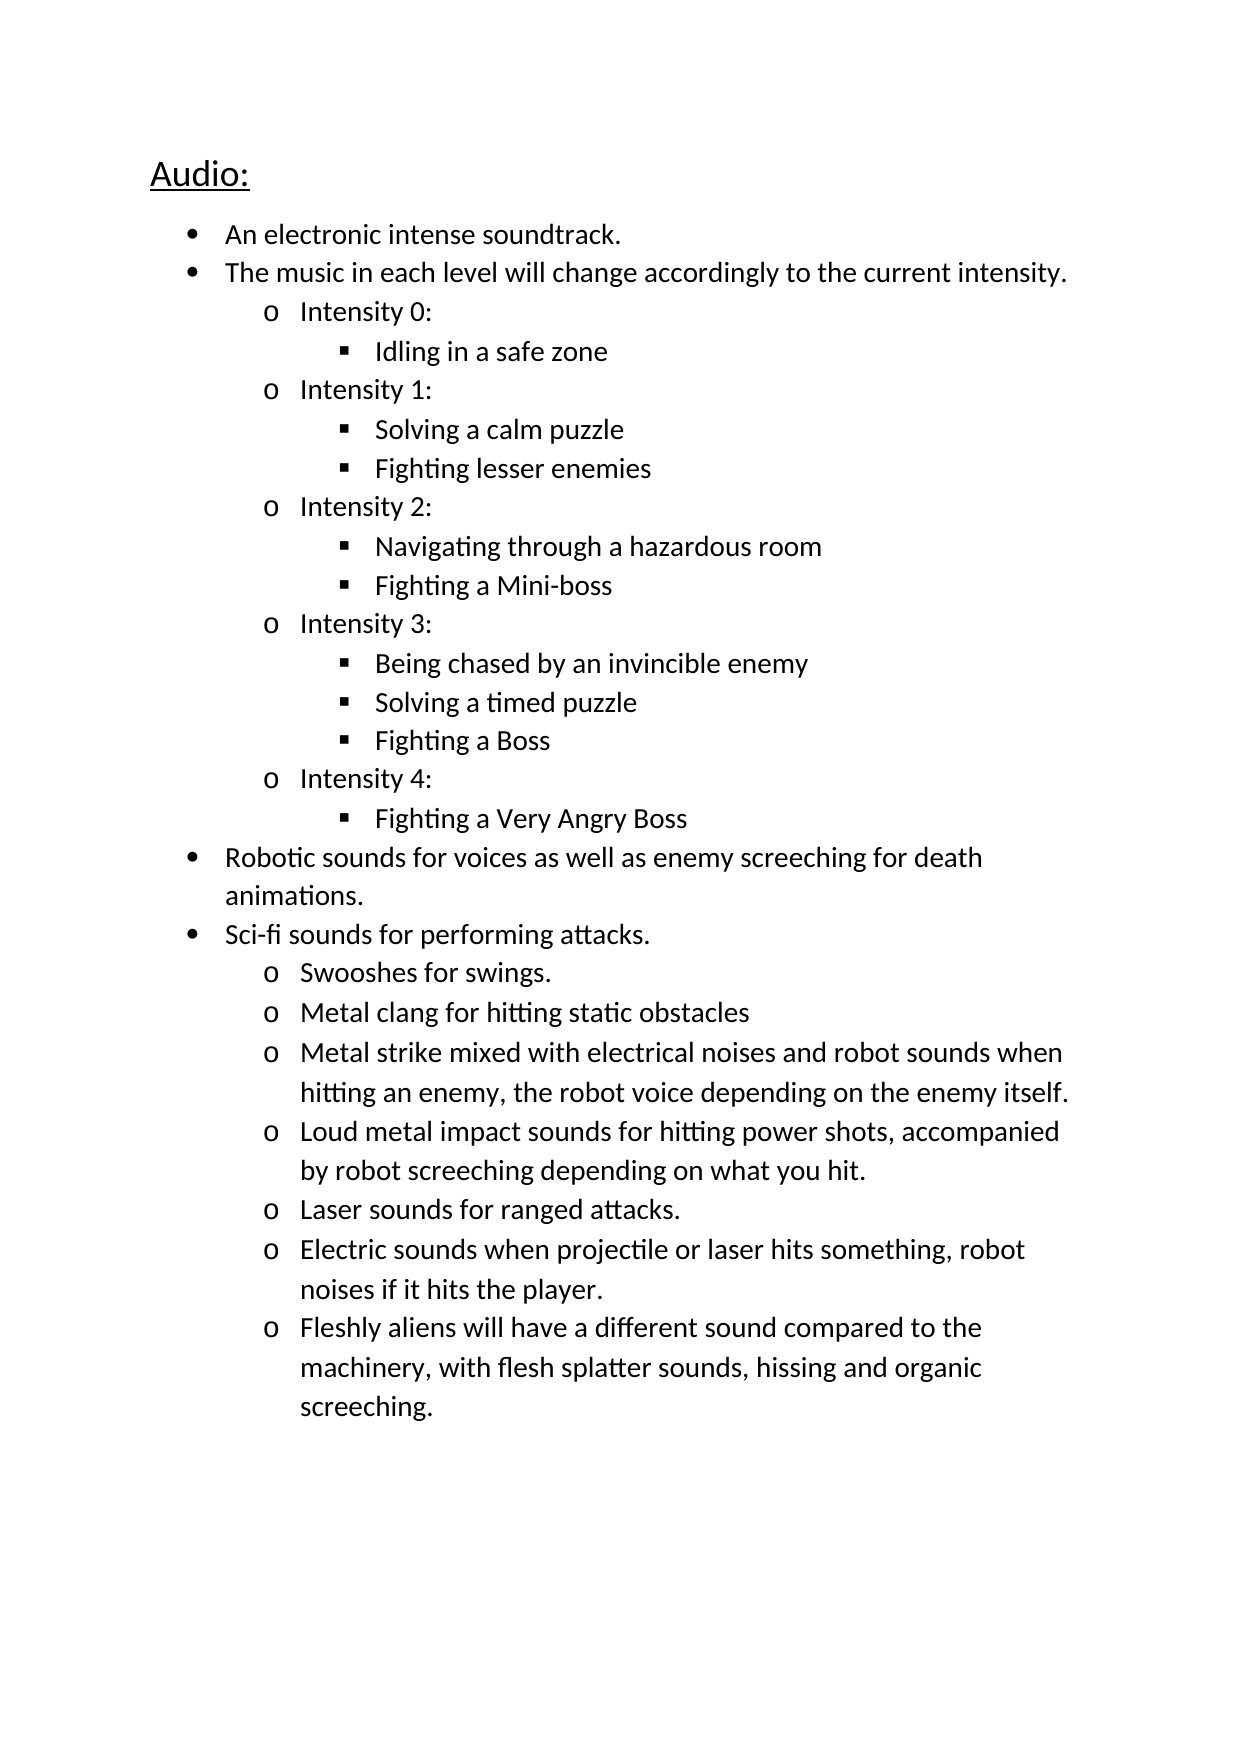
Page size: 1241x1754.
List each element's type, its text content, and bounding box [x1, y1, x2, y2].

list Intensity 1: [262, 371, 1090, 408]
list Intensity 3: [262, 605, 1090, 642]
list Navigating through a hazardous room [337, 528, 1090, 564]
list Laser sounds for ranged attacks. [262, 1191, 1090, 1228]
list Solving a calm puzzle [337, 411, 1090, 447]
list Sci-fi sounds for performing attacks. [187, 916, 1090, 951]
text Audio: [150, 150, 1090, 196]
list Fighting a Mini-boss [337, 567, 1090, 602]
list Fighting a Boss [337, 722, 1090, 758]
list Fighting a Very Angry Boss [337, 801, 1090, 836]
list Intensity 4: [262, 761, 1090, 798]
list Loud metal impact sounds for hitting power shots, accompanied by robot screeching depending on what you hit. [262, 1113, 1090, 1188]
list Intensity 2: [262, 488, 1090, 525]
list Intensity 0: [262, 293, 1090, 330]
list Solving a timed puzzle [337, 684, 1090, 719]
list Metal strike mixed with electrical noises and robot sounds when hitting an enemy, the robot voice depending on the enemy itself. [262, 1034, 1090, 1110]
list The music in each level will change accordingly to the current intensity. [187, 254, 1090, 290]
list Swooshes for swings. [262, 954, 1090, 991]
list An electronic intense soundtrack. [187, 216, 1090, 252]
list Electric sounds when projectile or laser hits something, robot noises if it hits the player. [262, 1231, 1090, 1306]
list Idling in a safe zone [337, 333, 1090, 369]
list Robotic sounds for voices as well as enemy screeching for death animations. [187, 839, 1090, 913]
list Fighting lesser enemies [337, 450, 1090, 486]
list Metal clang for hitting static obstacles [262, 994, 1090, 1031]
list Fleshly aliens will have a different sound compared to the machinery, with flesh splatter sounds, hissing and organic screeching. [262, 1309, 1090, 1423]
list Being chased by an invincible enemy [337, 645, 1090, 681]
